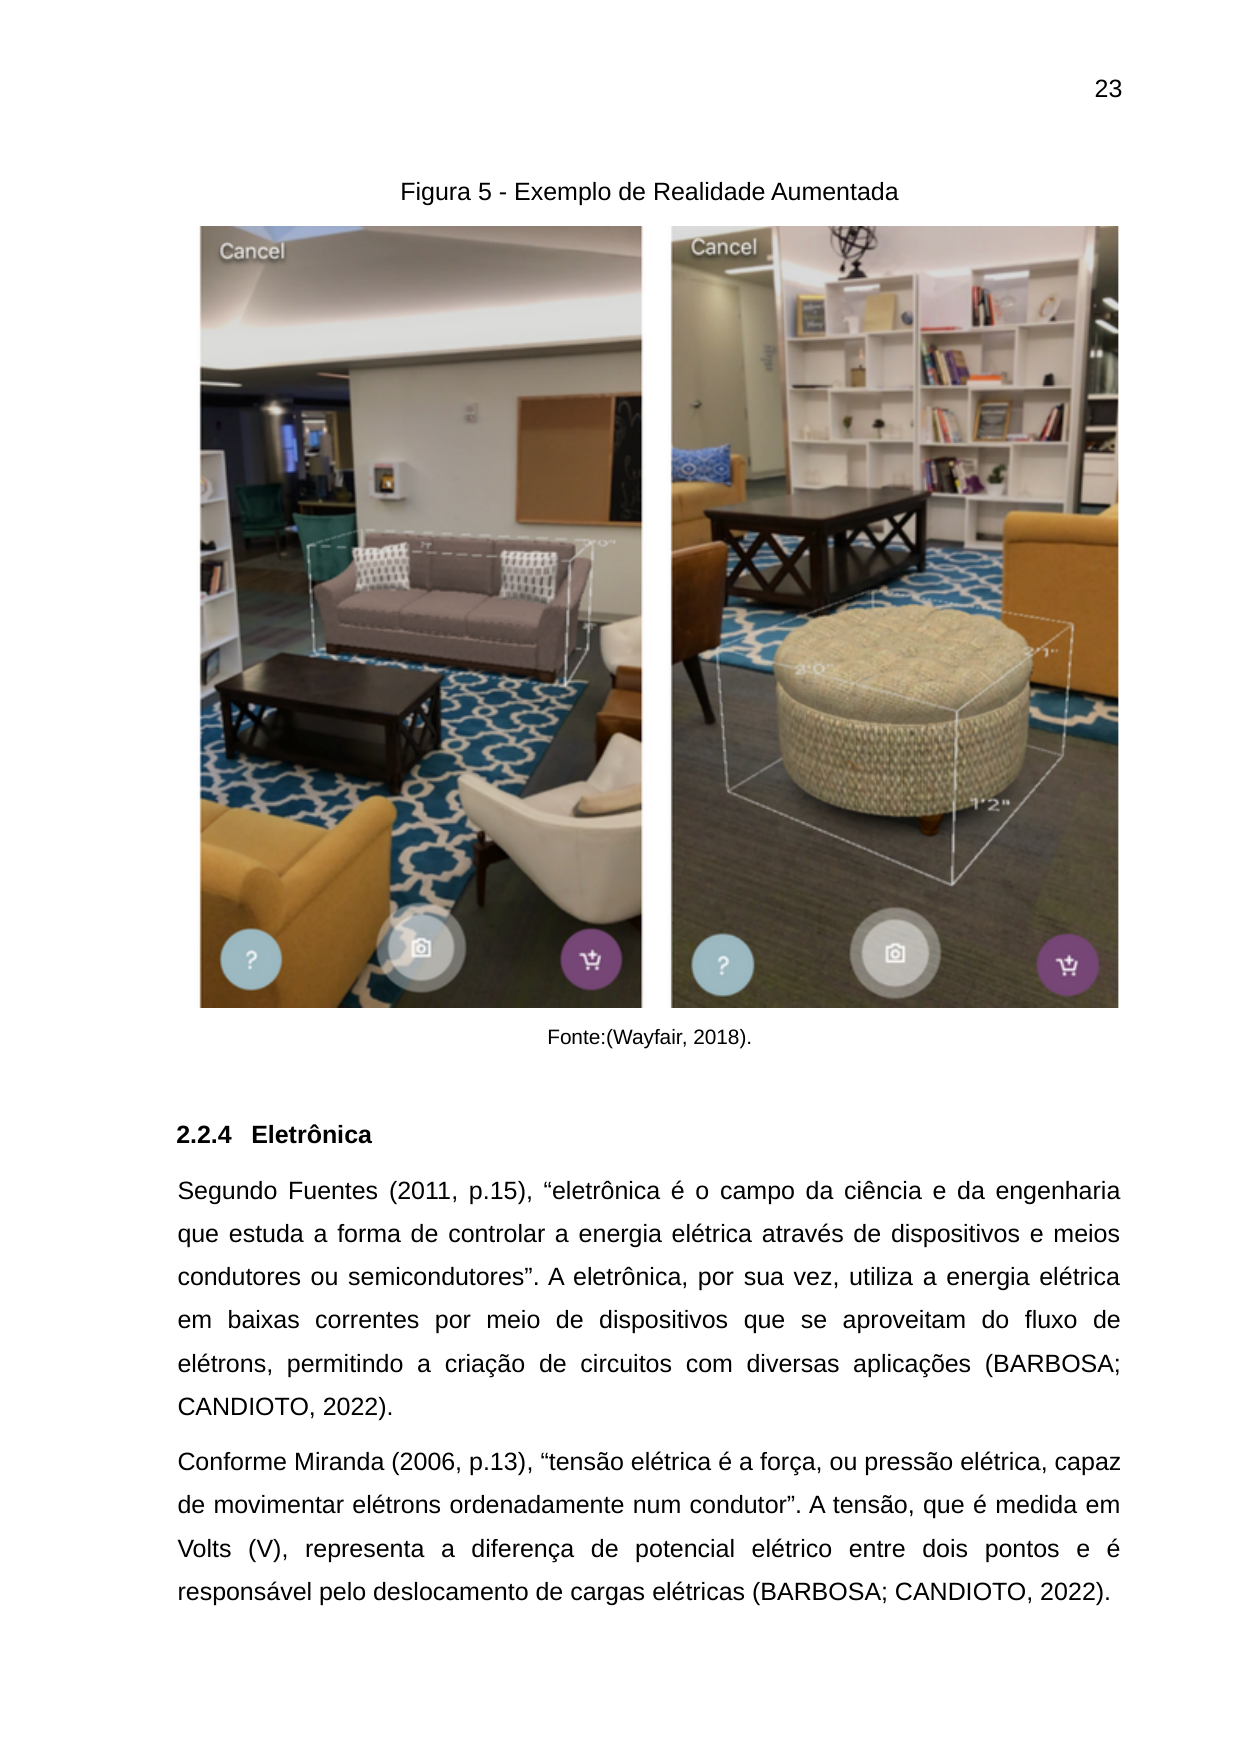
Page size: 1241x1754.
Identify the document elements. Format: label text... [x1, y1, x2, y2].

subtitle Eletrônica [176, 1120, 1122, 1149]
text Conforme Miranda (2006, p.13), “tensão elétrica é a força, ou pressão elétrica, capaz de movimentar elétrons ordenadamente num condutor”. A tensão, que é medida em Volts (V), representa a diferença de potencial elétrico entre dois pontos e é responsável pelo deslocamento de cargas elétricas (BARBOSA; CANDIOTO, 2022). [177, 1447, 1122, 1605]
text Segundo Fuentes (2011, p.15), “eletrônica é o campo da ciência e da engenharia que estuda a forma de controlar a energia elétrica através de dispositivos e meios condutores ou semicondutores”. A eletrônica, por sua vez, utiliza a energia elétrica em baixas correntes por meio de dispositivos que se aproveitam do fluxo de elétrons, permitindo a criação de circuitos com diversas aplicações (BARBOSA; CANDIOTO, 2022). [177, 1176, 1122, 1420]
text Fonte:(Wayfair, 2018). [177, 1025, 1122, 1049]
text Figura 5 - Exemplo de Realidade Aumentada [177, 177, 1122, 206]
picture [181, 226, 1119, 1008]
